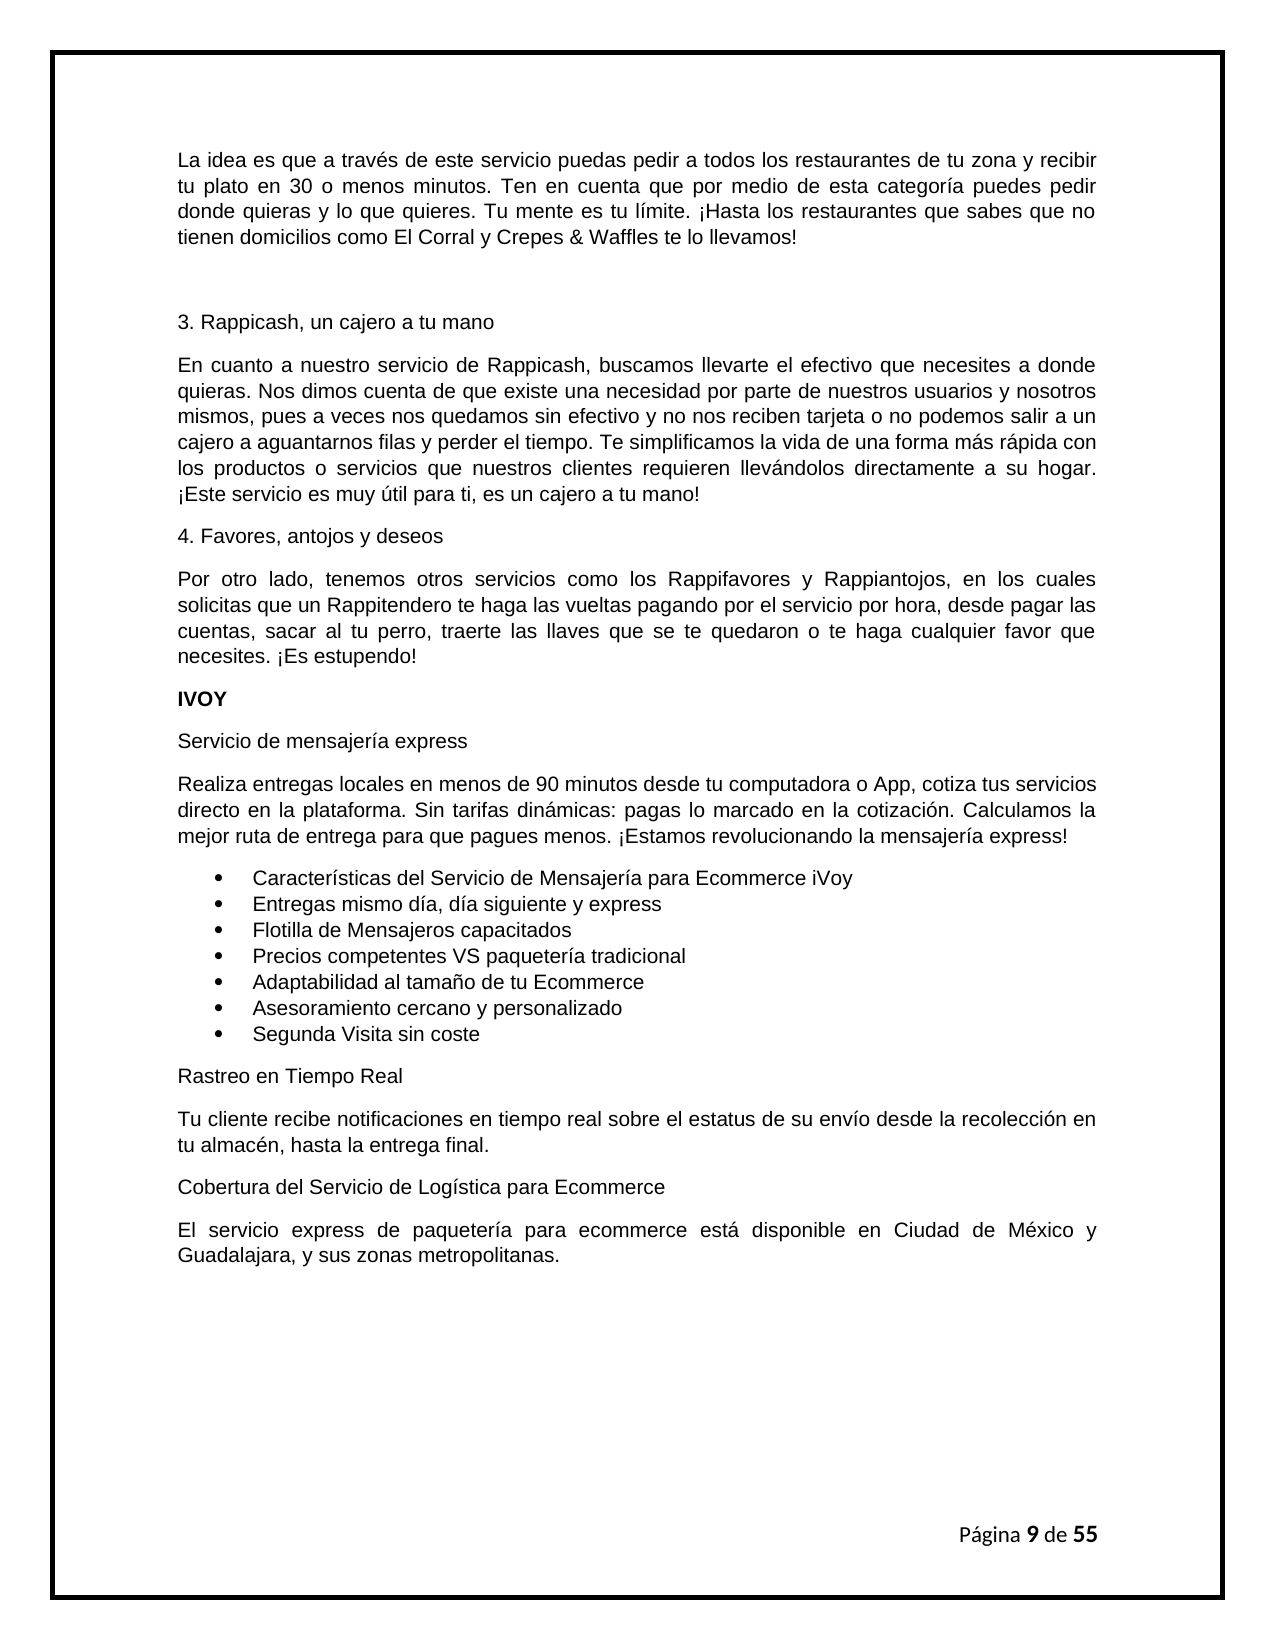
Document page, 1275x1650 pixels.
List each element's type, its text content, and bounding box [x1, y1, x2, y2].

text Rastreo en Tiempo Real [177, 1064, 1098, 1088]
text La idea es que a través de este servicio puedas pedir a todos los restaurantes de tu zona y recibir tu plato en 30 o menos minutos. Ten en cuenta que por medio de esta categoría puedes pedir donde quieras y lo que quieres. Tu mente es tu límite. ¡Hasta los restaurantes que sabes que no tienen domicilios como El Corral y Crepes & Waffles te lo llevamos! [177, 148, 1098, 249]
text En cuanto a nuestro servicio de Rappicash, buscamos llevarte el efectivo que necesites a donde quieras. Nos dimos cuenta de que existe una necesidad por parte de nuestros usuarios y nosotros mismos, pues a veces nos quedamos sin efectivo y no nos reciben tarjeta o no podemos salir a un cajero a aguantarnos filas y perder el tiempo. Te simplificamos la vida de una forma más rápida con los productos o servicios que nuestros clientes requieren llevándolos directamente a su hogar. ¡Este servicio es muy útil para ti, es un cajero a tu mano! [177, 353, 1098, 506]
text 3. Rappicash, un cajero a tu mano [177, 310, 1098, 334]
list Características del Servicio de Mensajería para Ecommerce iVoy [215, 866, 1098, 890]
text Realiza entregas locales en menos de 90 minutos desde tu computadora o App, cotiza tus servicios directo en la plataforma. Sin tarifas dinámicas: pagas lo marcado en la cotización. Calculamos la mejor ruta de entrega para que pagues menos. ¡Estamos revolucionando la mensajería express! [177, 772, 1098, 847]
text El servicio express de paquetería para ecommerce está disponible en Ciudad de México y Guadalajara, y sus zonas metropolitanas. [177, 1217, 1098, 1267]
text Servicio de mensajería express [177, 729, 1098, 753]
list Adaptabilidad al tamaño de tu Ecommerce [215, 970, 1098, 994]
text IVOY [177, 687, 1098, 711]
text 4. Favores, antojos y deseos [177, 524, 1098, 548]
list Precios competentes VS paquetería tradicional [215, 944, 1098, 968]
text Tu cliente recibe notificaciones en tiempo real sobre el estatus de su envío desde la recolección en tu almacén, hasta la entrega final. [177, 1107, 1098, 1156]
text Por otro lado, tenemos otros servicios como los Rappifavores y Rappiantojos, en los cuales solicitas que un Rappitendero te haga las vueltas pagando por el servicio por hora, desde pagar las cuentas, sacar al tu perro, traerte las llaves que se te quedaron o te haga cualquier favor que necesites. ¡Es estupendo! [177, 567, 1098, 668]
list Asesoramiento cercano y personalizado [215, 996, 1098, 1020]
list Entregas mismo día, día siguiente y express [215, 892, 1098, 916]
list Segunda Visita sin coste [215, 1022, 1098, 1046]
text Cobertura del Servicio de Logística para Ecommerce [177, 1175, 1098, 1199]
list Flotilla de Mensajeros capacitados [215, 918, 1098, 942]
